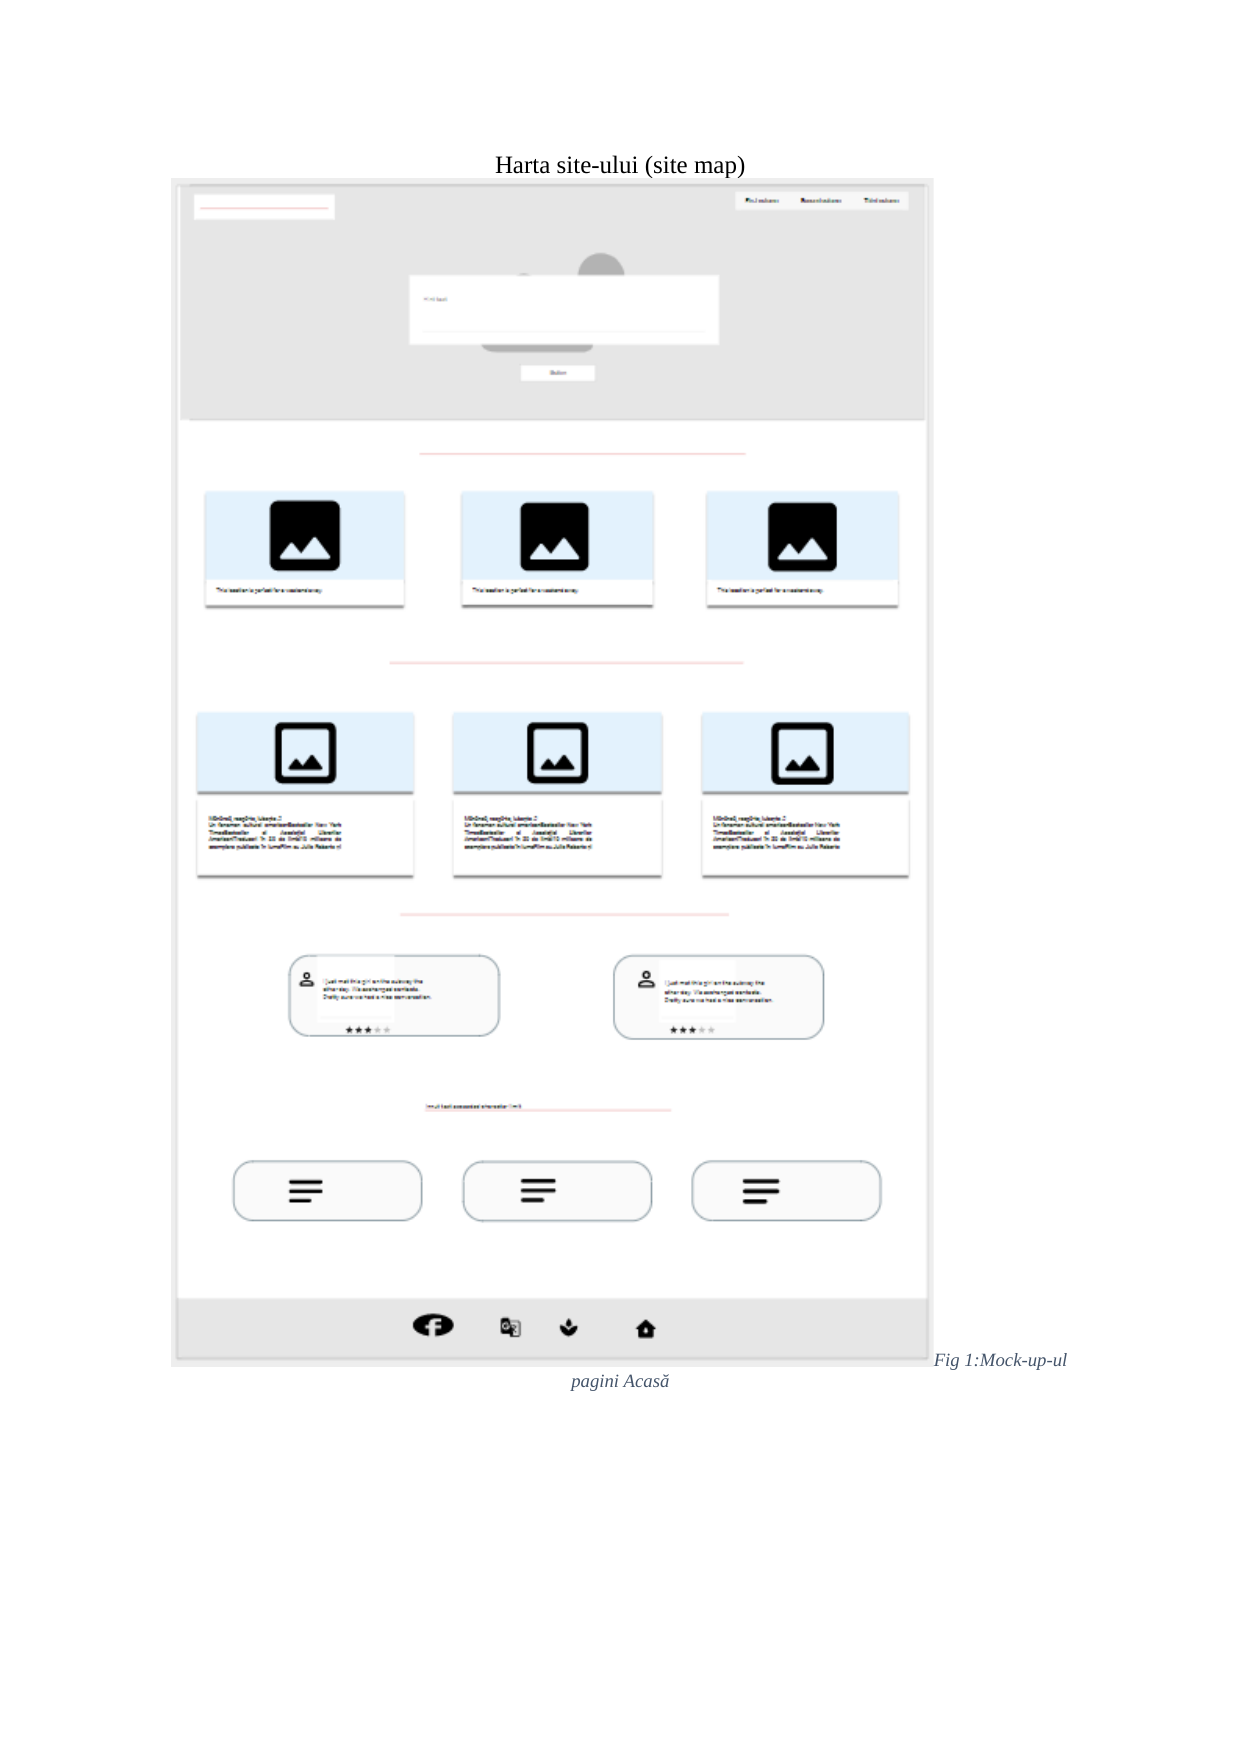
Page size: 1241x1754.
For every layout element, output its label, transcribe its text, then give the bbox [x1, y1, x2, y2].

picture [171, 178, 934, 1367]
